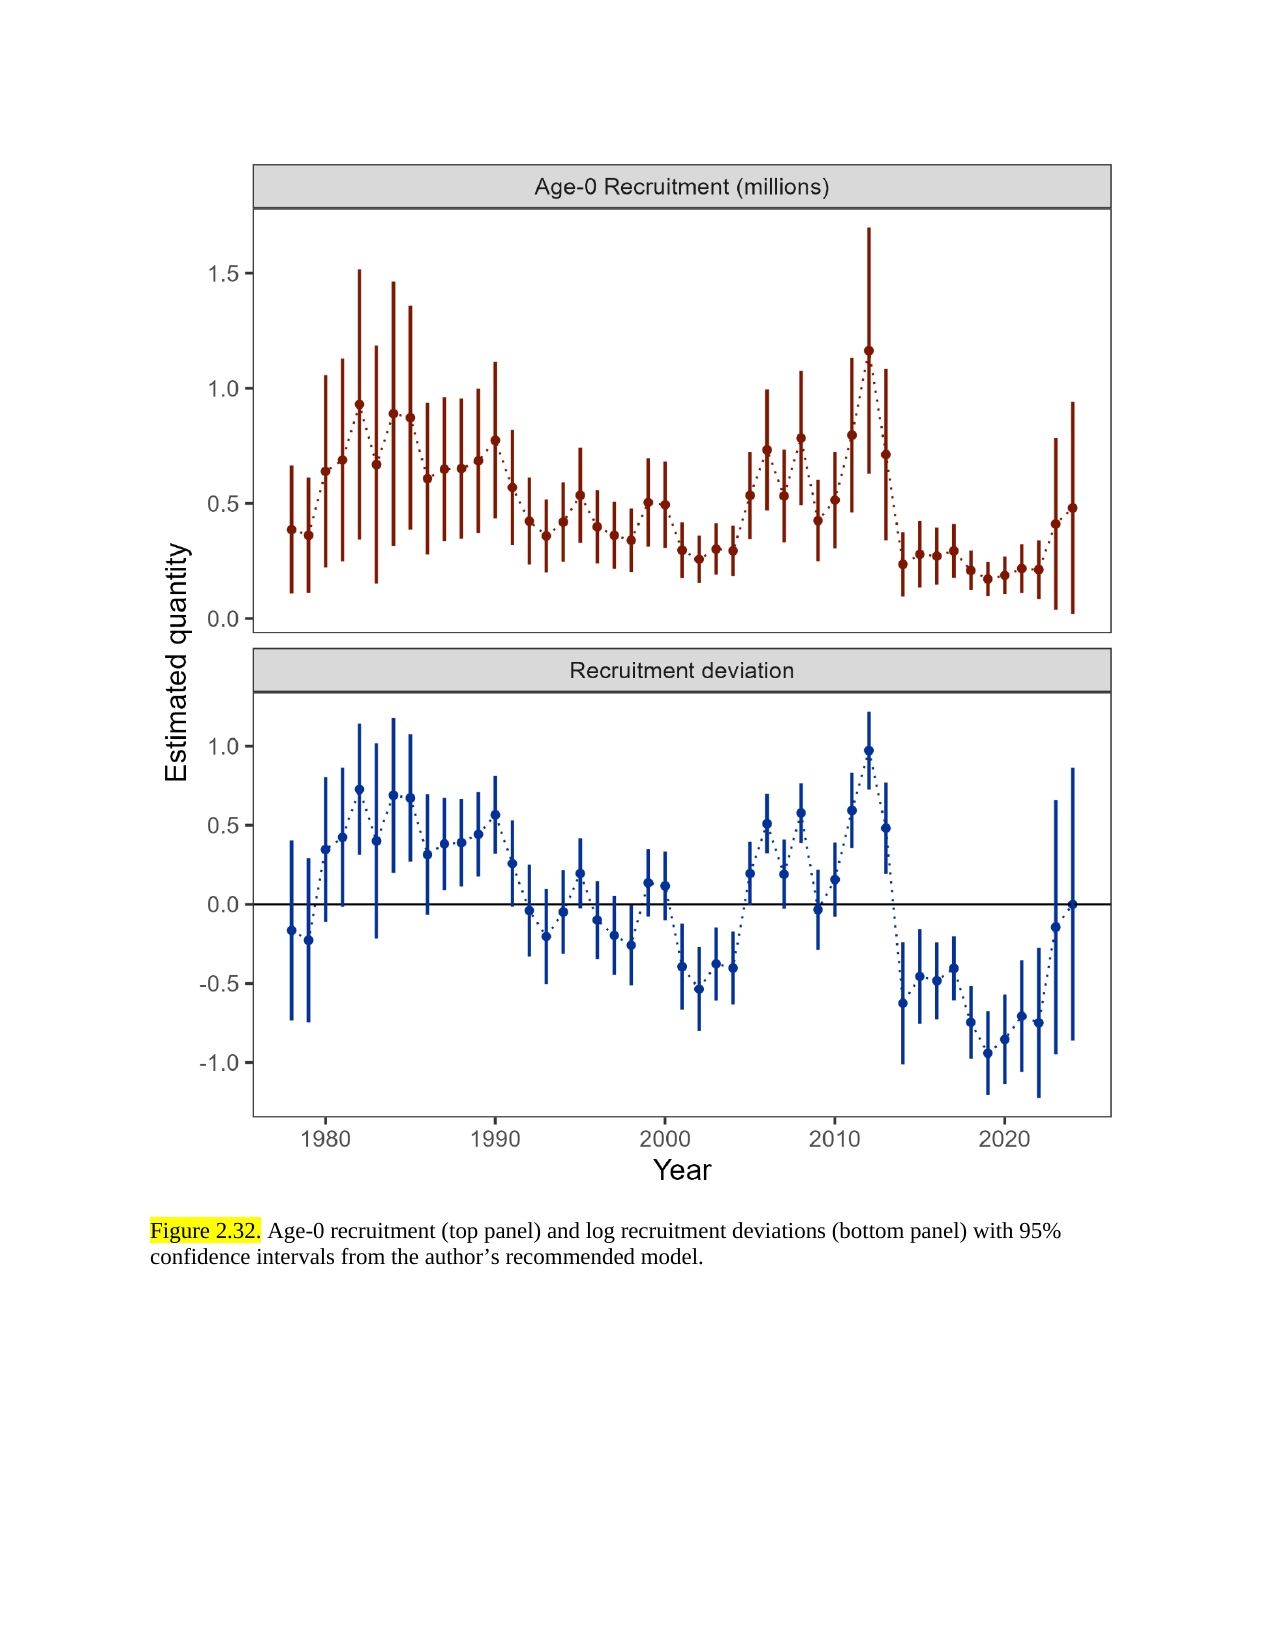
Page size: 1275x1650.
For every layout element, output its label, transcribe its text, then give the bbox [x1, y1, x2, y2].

picture [150, 150, 1125, 1200]
subtitle Figure 2.32. Age-0 recruitment (top panel) and log recruitment deviations (bottom panel) with 95% confidence intervals from the author’s recommended model. [150, 1217, 1125, 1269]
